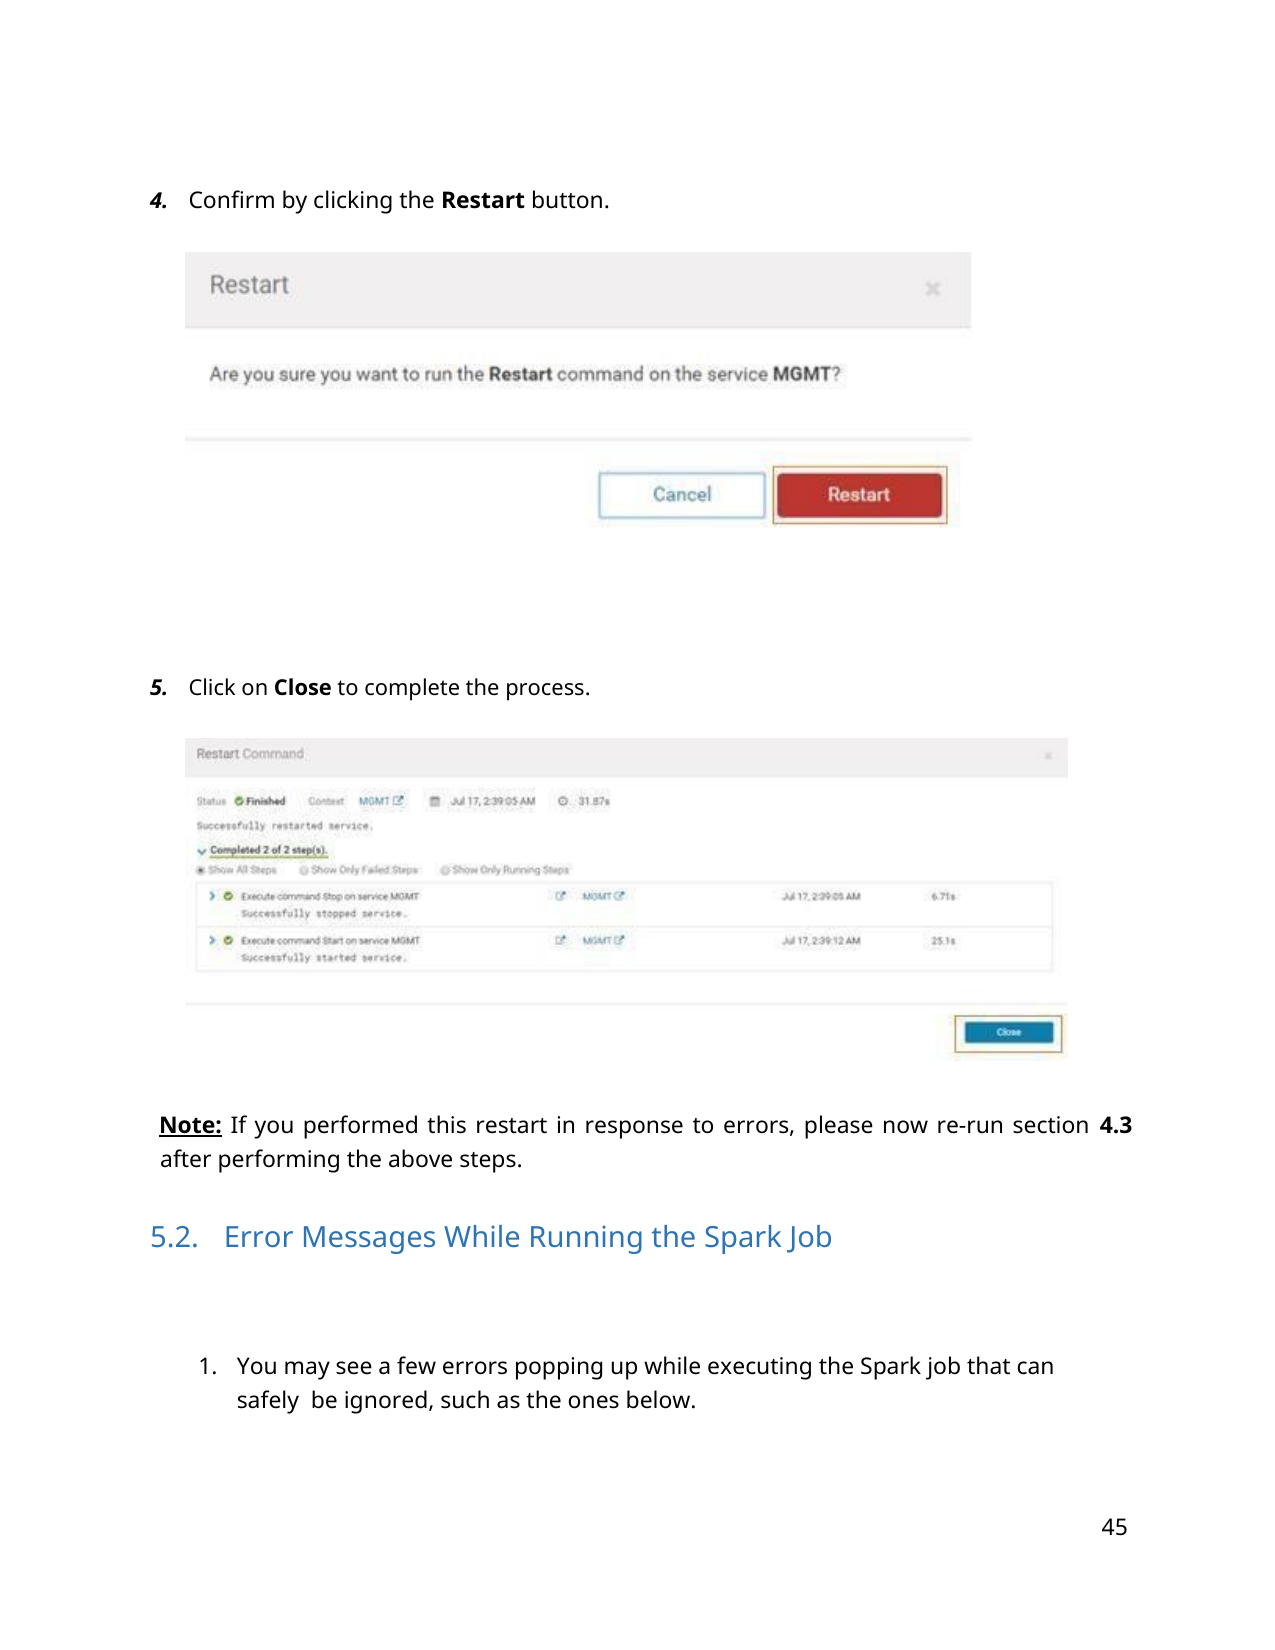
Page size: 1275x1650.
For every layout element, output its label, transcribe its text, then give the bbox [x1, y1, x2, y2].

picture [185, 252, 973, 534]
list Confirm by clicking the Restart button. [150, 184, 1086, 215]
text Note: If you performed this restart in response to errors, please now re-run section 4.3 after performing the above steps. [159, 1109, 1132, 1174]
list You may see a few errors popping up while executing the Spark job that can safely be ignored, such as the ones below. [198, 1349, 1081, 1415]
subtitle Error Messages While Running the Spark Job [150, 1216, 1132, 1256]
list Click on Close to complete the process. [150, 671, 1086, 702]
picture [185, 738, 1068, 1061]
